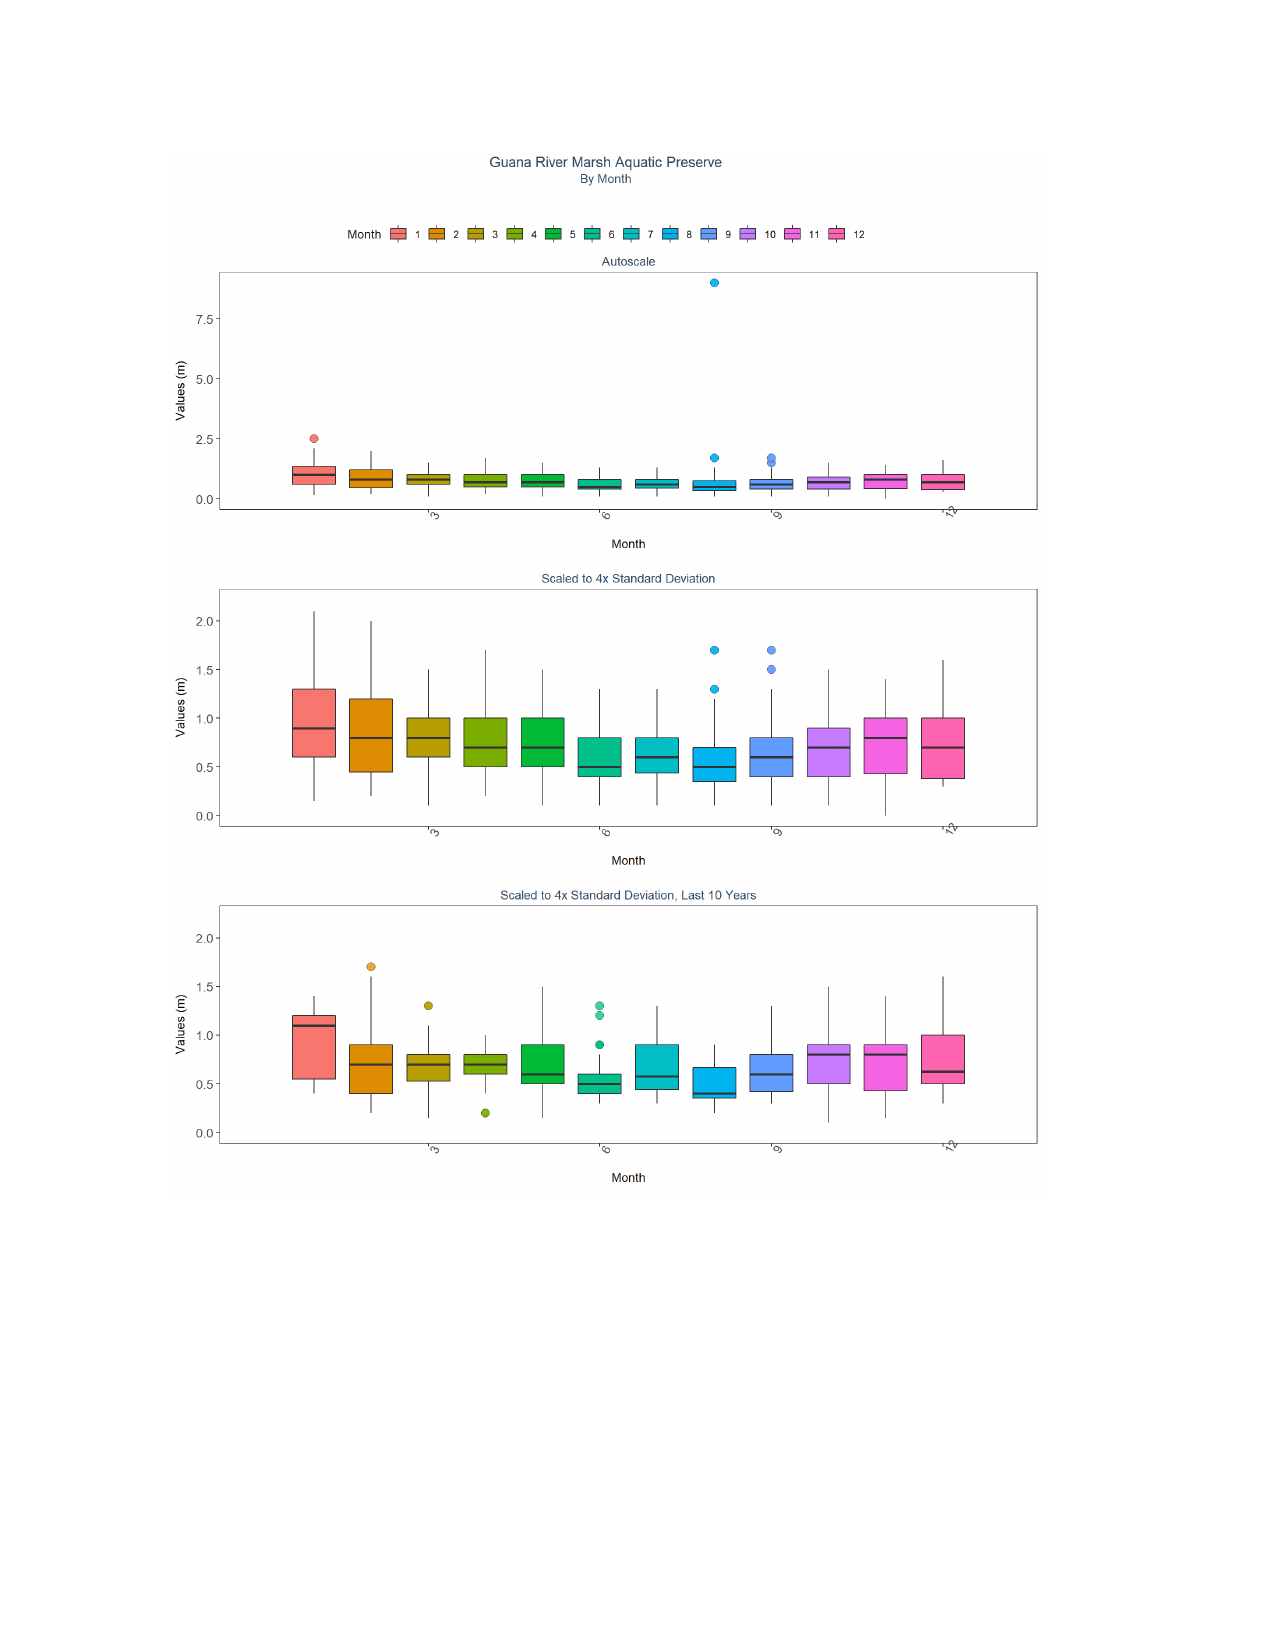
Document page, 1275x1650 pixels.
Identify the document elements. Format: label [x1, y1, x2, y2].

picture [168, 150, 1044, 1200]
